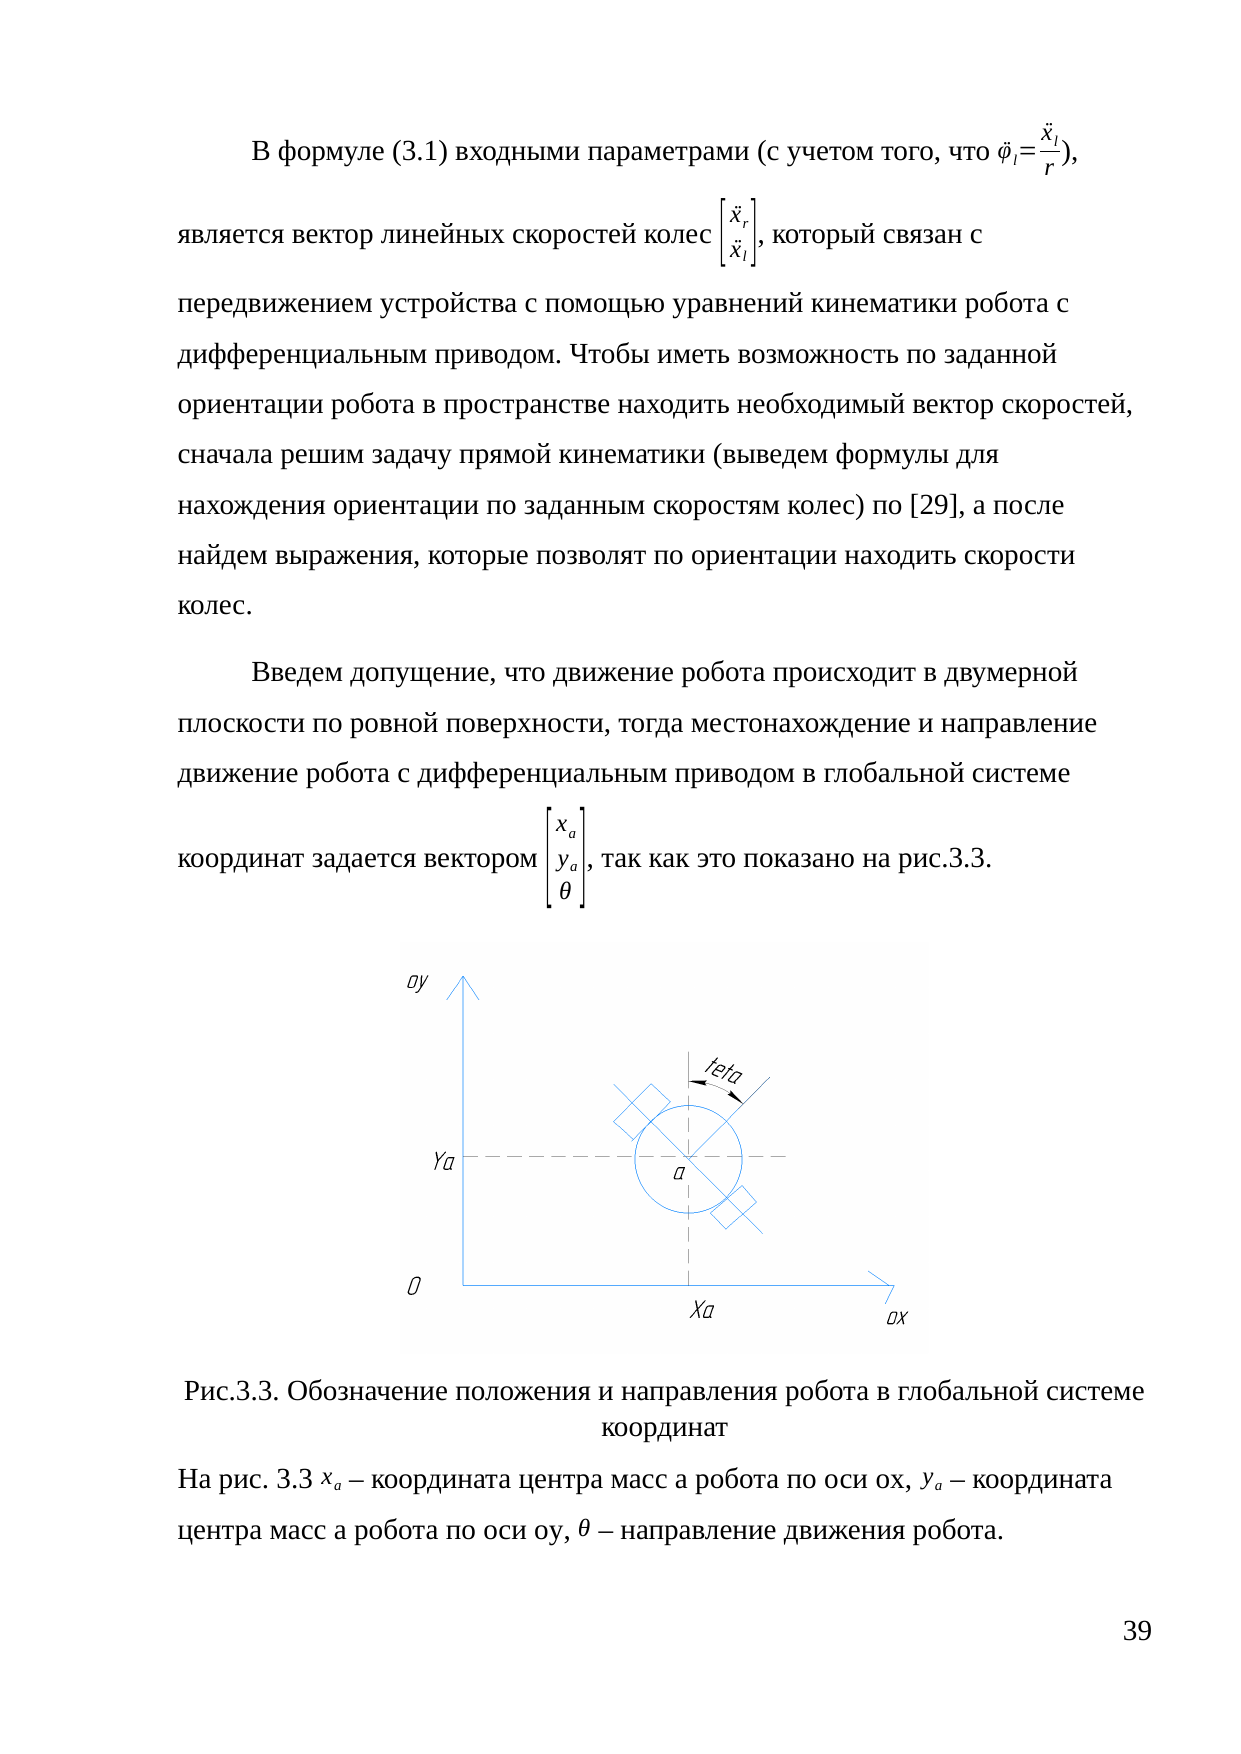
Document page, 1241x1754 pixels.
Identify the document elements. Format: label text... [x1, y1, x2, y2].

picture [400, 942, 929, 1354]
text Рис.3.3. Обозначение положения и направления робота в глобальной системе координат [177, 1373, 1152, 1442]
text В формуле (3.1) входными параметрами (с учетом того, что ), является вектор линейных скоростей колес , который связан с передвижением устройства с помощью уравнений кинематики робота с дифференциальным приводом. Чтобы иметь возможность по заданной ориентации робота в пространстве находить необходимый вектор скоростей, сначала решим задачу прямой кинематики (выведем формулы для нахождения ориентации по заданным скоростям колес) по [29], а после найдем выражения, которые позволят по ориентации находить скорости колес. [177, 118, 1152, 621]
text На рис. 3.3 – координата центра масс а робота по оси ox, – координата центра масс а робота по оси оy, – направление движения робота. [177, 1462, 1152, 1545]
text Введем допущение, что движение робота происходит в двумерной плоскости по ровной поверхности, тогда местонахождение и направление движение робота с дифференциальным приводом в глобальной системе координат задается вектором , так как это показано на рис.3.3. [177, 654, 1152, 909]
